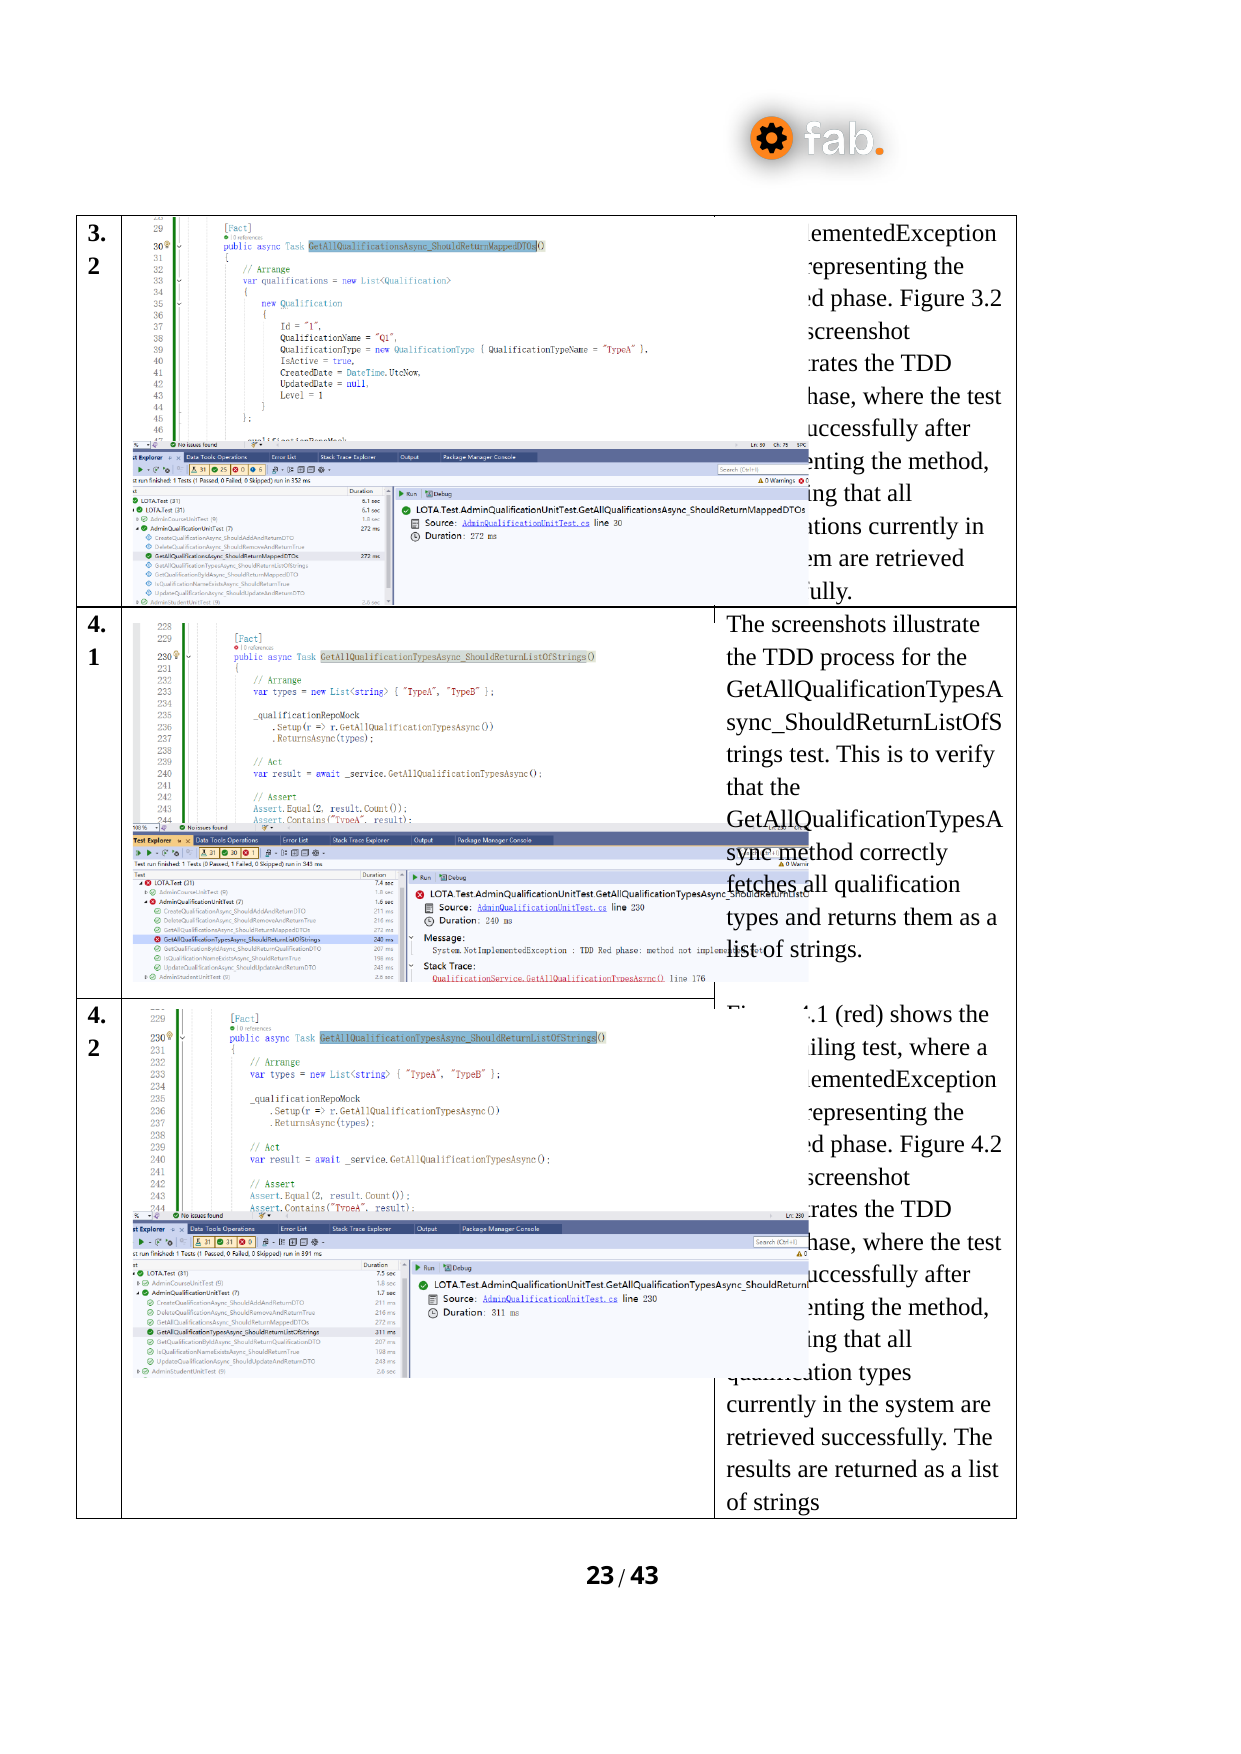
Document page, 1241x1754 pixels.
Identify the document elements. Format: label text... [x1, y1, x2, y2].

table_cell 4.2 [77, 999, 121, 1517]
picture [132, 1009, 809, 1378]
table_cell 4.1 [77, 608, 121, 997]
table_cell [122, 608, 714, 997]
picture [800, 650, 809, 664]
picture [132, 623, 809, 982]
table_cell [122, 216, 714, 606]
picture [132, 217, 809, 605]
picture [798, 682, 808, 696]
picture [798, 812, 808, 826]
table_cell The screenshots illustrate the TDD process for the GetAllQualificationTypesAsync_ShouldReturnListOfStrings test. This is to verify that the GetAllQualificationTypesAsync method correctly fetches all qualification types and returns them as a list of strings. Figure 4.1 (red) shows the initial failing test, where a NotImplementedException occurs, representing the TDD Red phase. Figure 4.2 (green) screenshot demonstrates the TDD Green phase, where the test passes successfully after implementing the method, confirming that all qualification types currently in the system are retrieved successfully. The results are returned as a list of strings [715, 608, 1016, 1517]
table_cell 3.2 [77, 216, 121, 606]
picture [749, 116, 885, 160]
table_cell [122, 999, 714, 1517]
